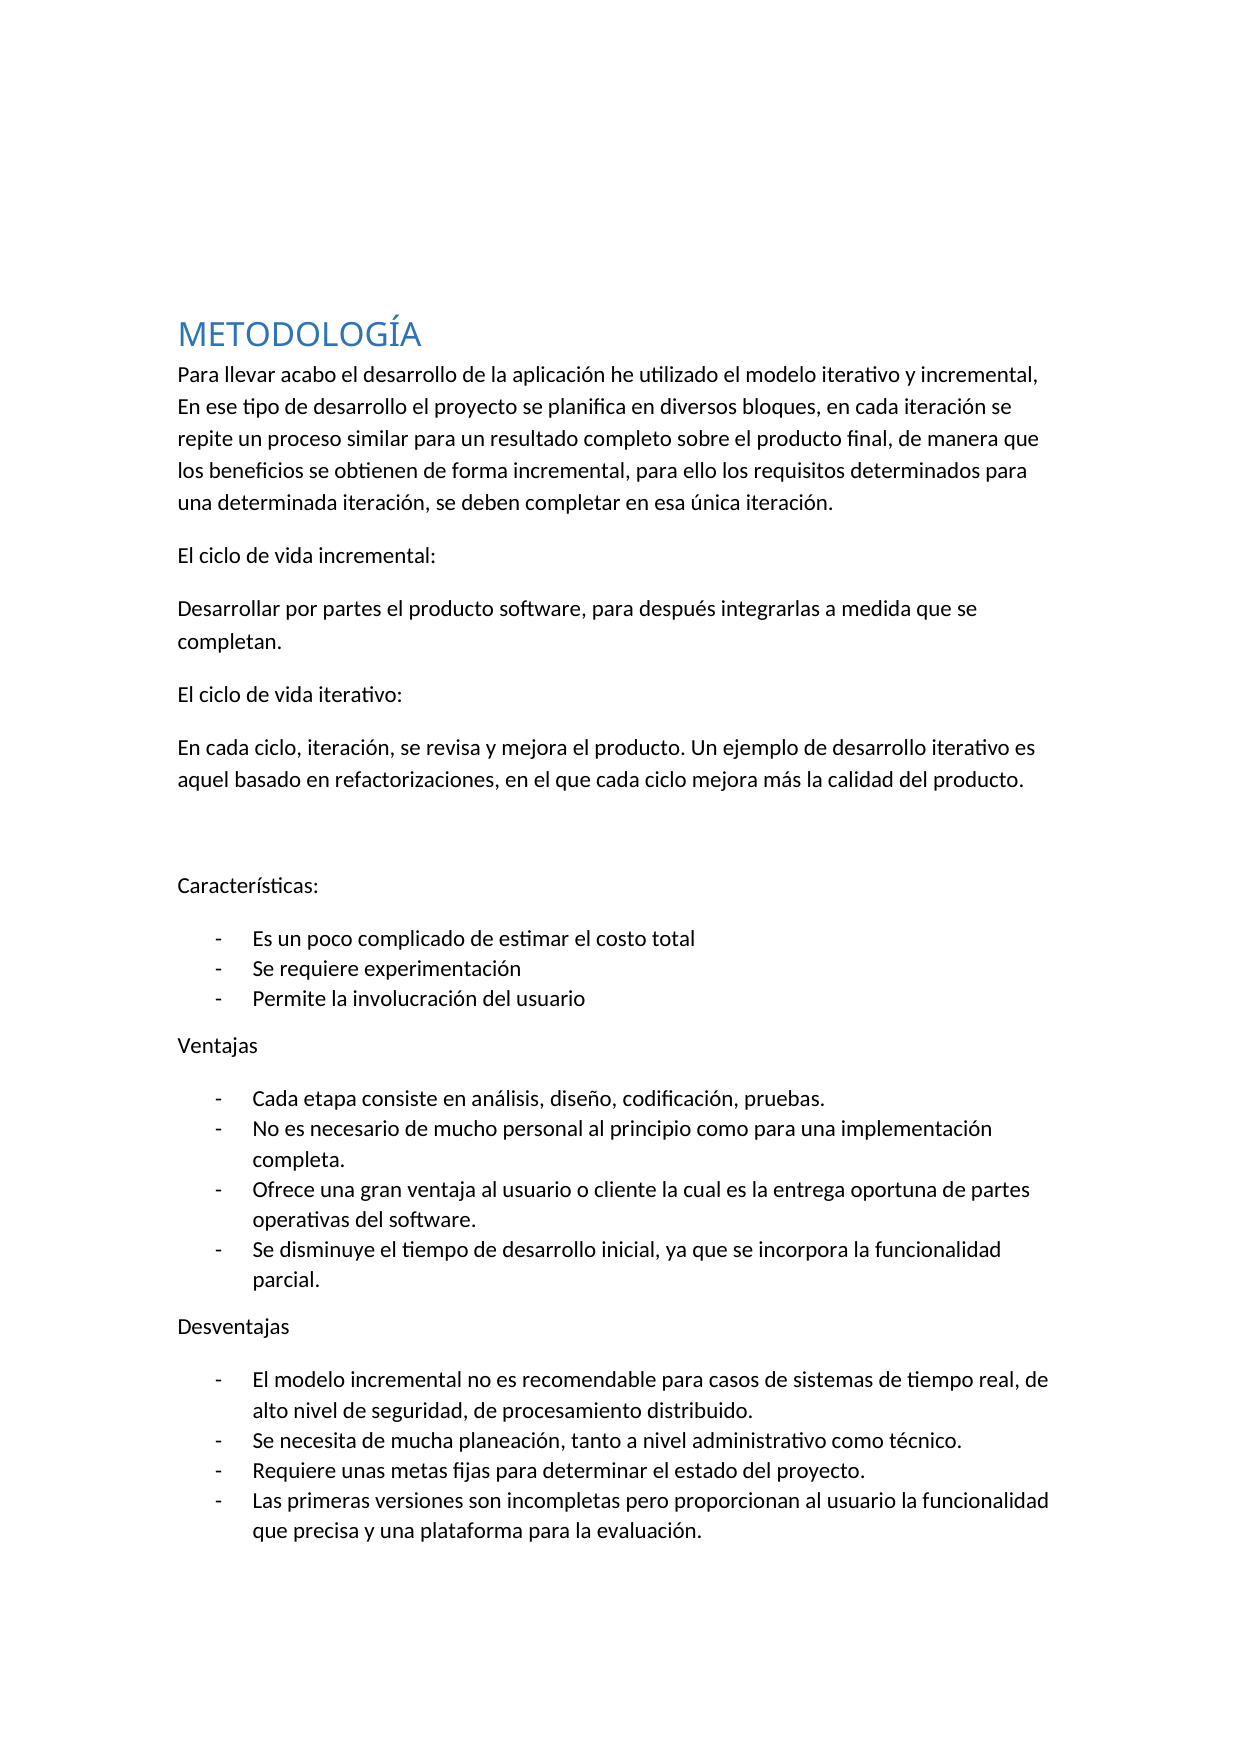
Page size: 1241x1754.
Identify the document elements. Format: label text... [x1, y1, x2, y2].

text El ciclo de vida iterativo: [177, 680, 1063, 708]
list No es necesario de mucho personal al principio como para una implementación completa. [215, 1114, 1063, 1173]
text En cada ciclo, iteración, se revisa y mejora el producto. Un ejemplo de desarrollo iterativo es aquel basado en refactorizaciones, en el que cada ciclo mejora más la calidad del producto. [177, 733, 1063, 793]
text Ventajas [177, 1031, 1063, 1059]
list Ofrece una gran ventaja al usuario o cliente la cual es la entrega oportuna de partes operativas del software. [215, 1175, 1063, 1233]
text Desarrollar por partes el producto software, para después integrarlas a medida que se completan. [177, 594, 1063, 655]
list Se disminuye el tiempo de desarrollo inicial, ya que se incorpora la funcionalidad parcial. [215, 1235, 1063, 1294]
list Es un poco complicado de estimar el costo total [215, 924, 1063, 952]
subtitle METODOLOGÍA [177, 311, 1063, 356]
list Permite la involucración del usuario [215, 984, 1063, 1012]
text Características: [177, 871, 1063, 899]
list Se requiere experimentación [215, 954, 1063, 982]
list Cada etapa consiste en análisis, diseño, codificación, pruebas. [215, 1084, 1063, 1112]
list Se necesita de mucha planeación, tanto a nivel administrativo como técnico. [215, 1426, 1063, 1454]
list Requiere unas metas fijas para determinar el estado del proyecto. [215, 1456, 1063, 1484]
list El modelo incremental no es recomendable para casos de sistemas de tiempo real, de alto nivel de seguridad, de procesamiento distribuido. [215, 1366, 1063, 1424]
text Desventajas [177, 1312, 1063, 1341]
text Para llevar acabo el desarrollo de la aplicación he utilizado el modelo iterativo y incremental, En ese tipo de desarrollo el proyecto se planifica en diversos bloques, en cada iteración se repite un proceso similar para un resultado completo sobre el producto final, de manera que los beneficios se obtienen de forma incremental, para ello los requisitos determinados para una determinada iteración, se deben completar en esa única iteración. [177, 360, 1063, 517]
text El ciclo de vida incremental: [177, 542, 1063, 569]
list Las primeras versiones son incompletas pero proporcionan al usuario la funcionalidad que precisa y una plataforma para la evaluación. [215, 1486, 1063, 1544]
